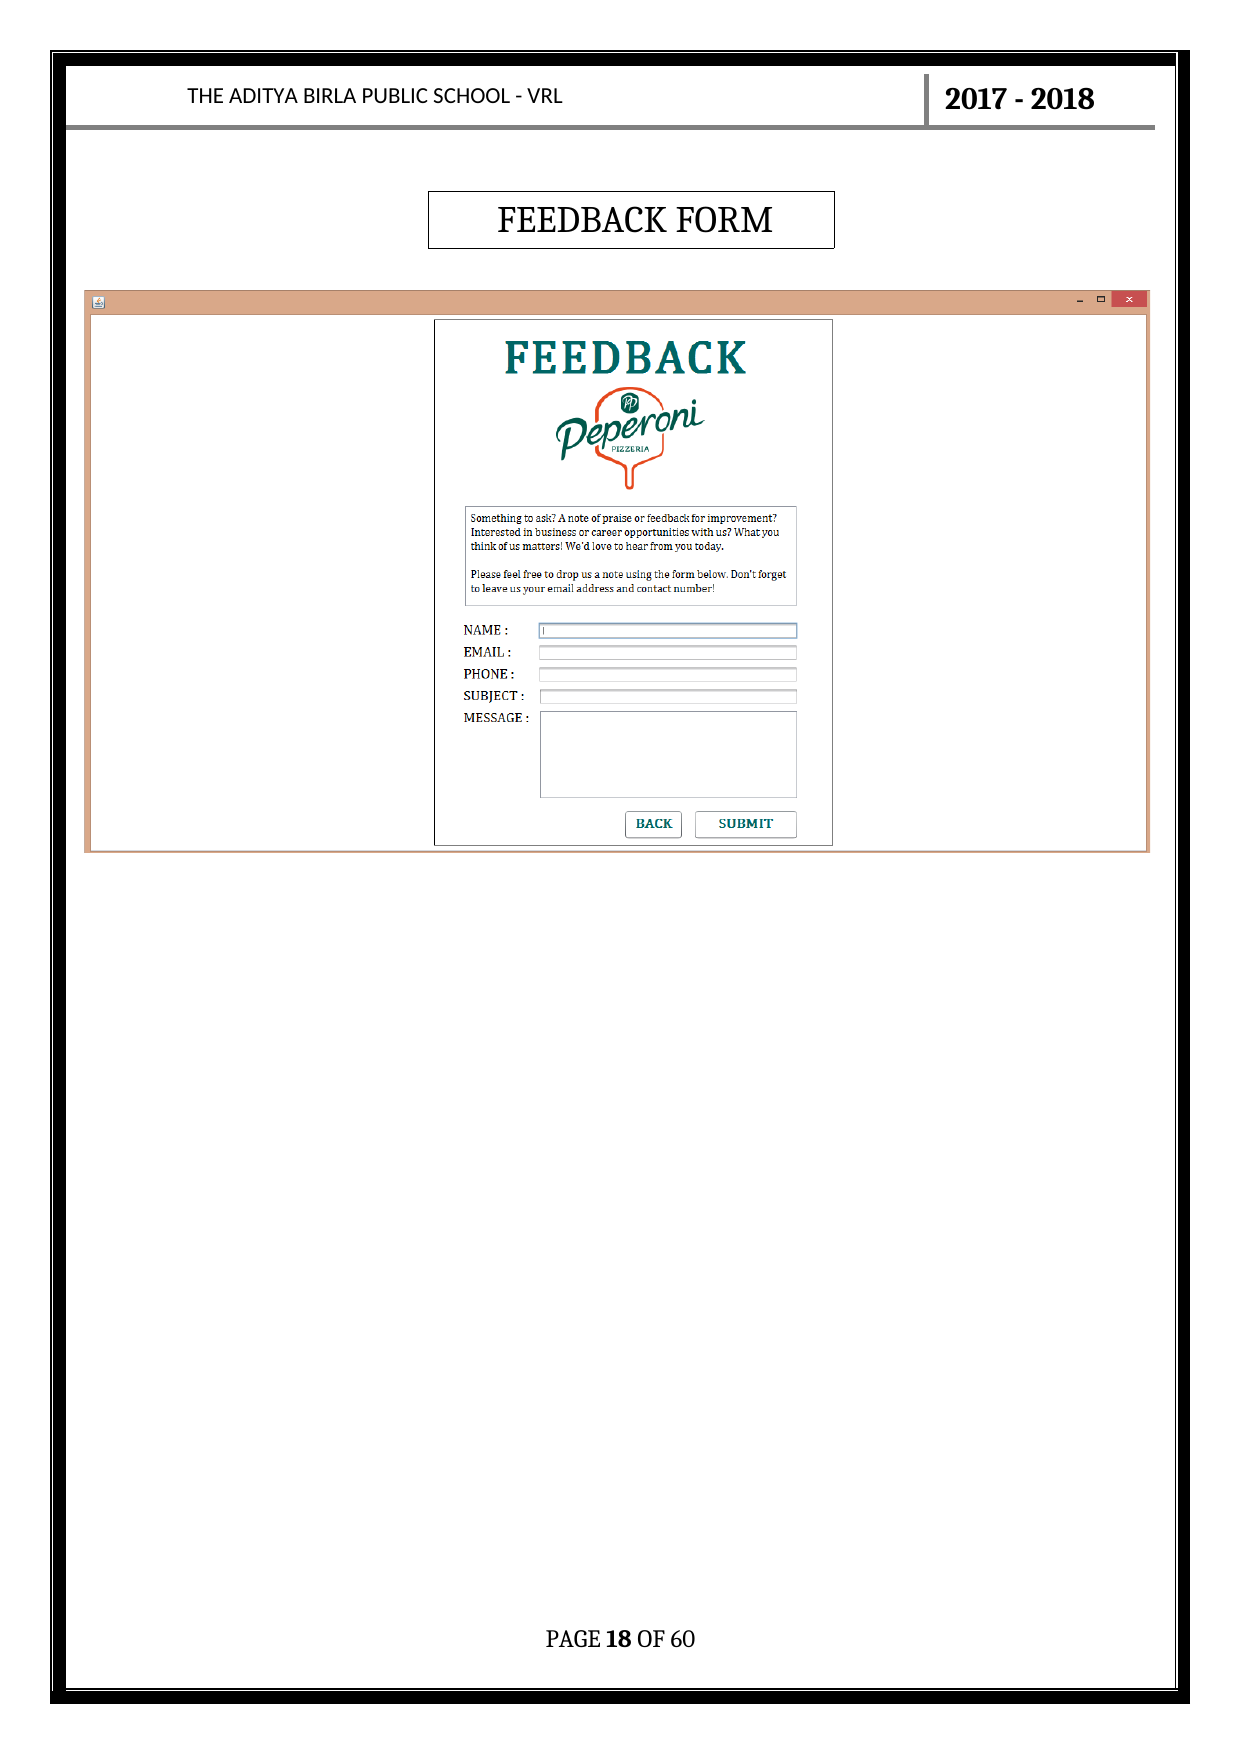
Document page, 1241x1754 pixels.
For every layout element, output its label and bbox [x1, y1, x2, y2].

picture [84, 290, 1150, 853]
